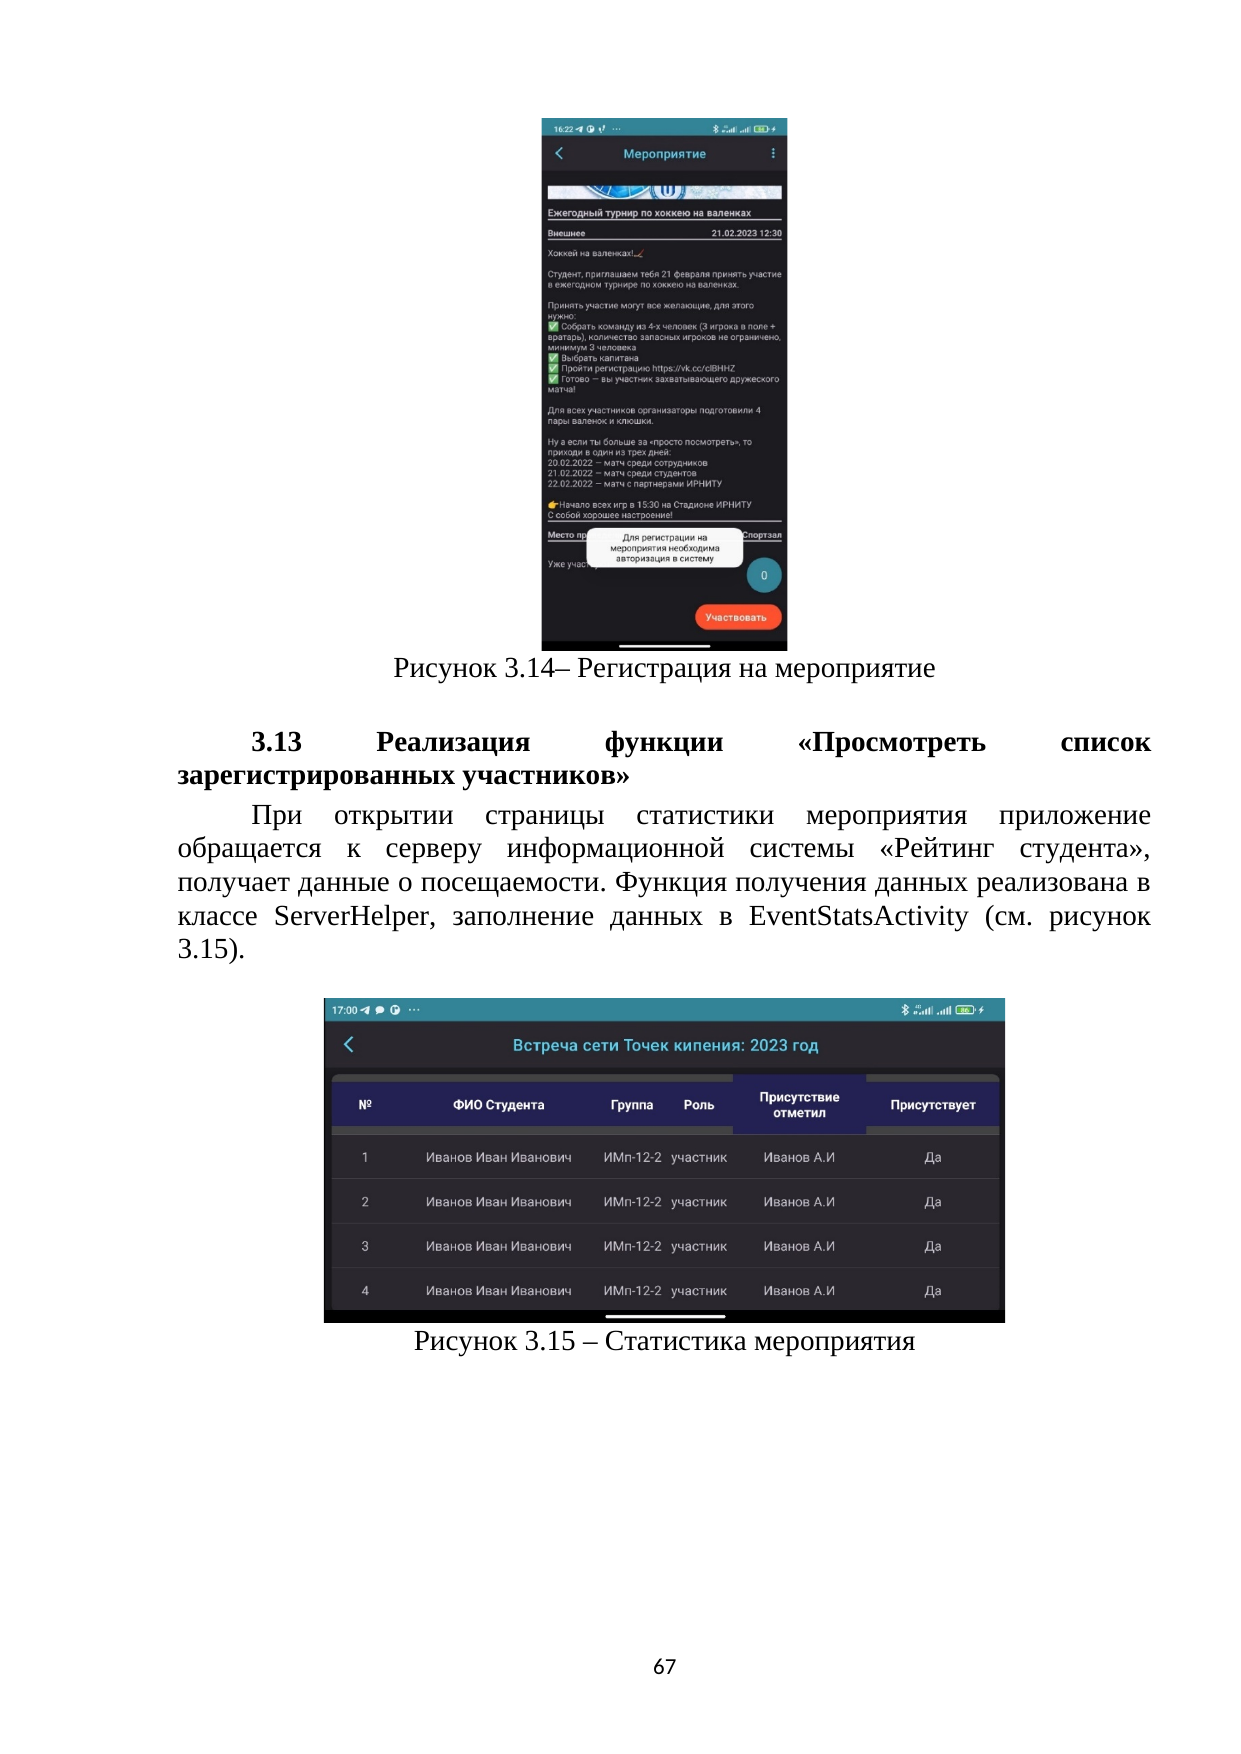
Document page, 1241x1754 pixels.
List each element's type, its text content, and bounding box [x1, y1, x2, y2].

text 3.13 Реализация функции «Просмотреть список зарегистрированных участников» [177, 724, 1152, 791]
text При открытии страницы статистики мероприятия приложение обращается к серверу информационной системы «Рейтинг студента», получает данные о посещаемости. Функция получения данных реализована в классе ServerHelper, заполнение данных в EventStatsActivity (см. рисунок 3.15). [177, 797, 1152, 965]
picture [323, 998, 1005, 1323]
text Рисунок 3.15 – Статистика мероприятия [177, 1323, 1152, 1356]
text Рисунок 3.14– Регистрация на мероприятие [177, 650, 1152, 684]
picture [541, 118, 788, 651]
